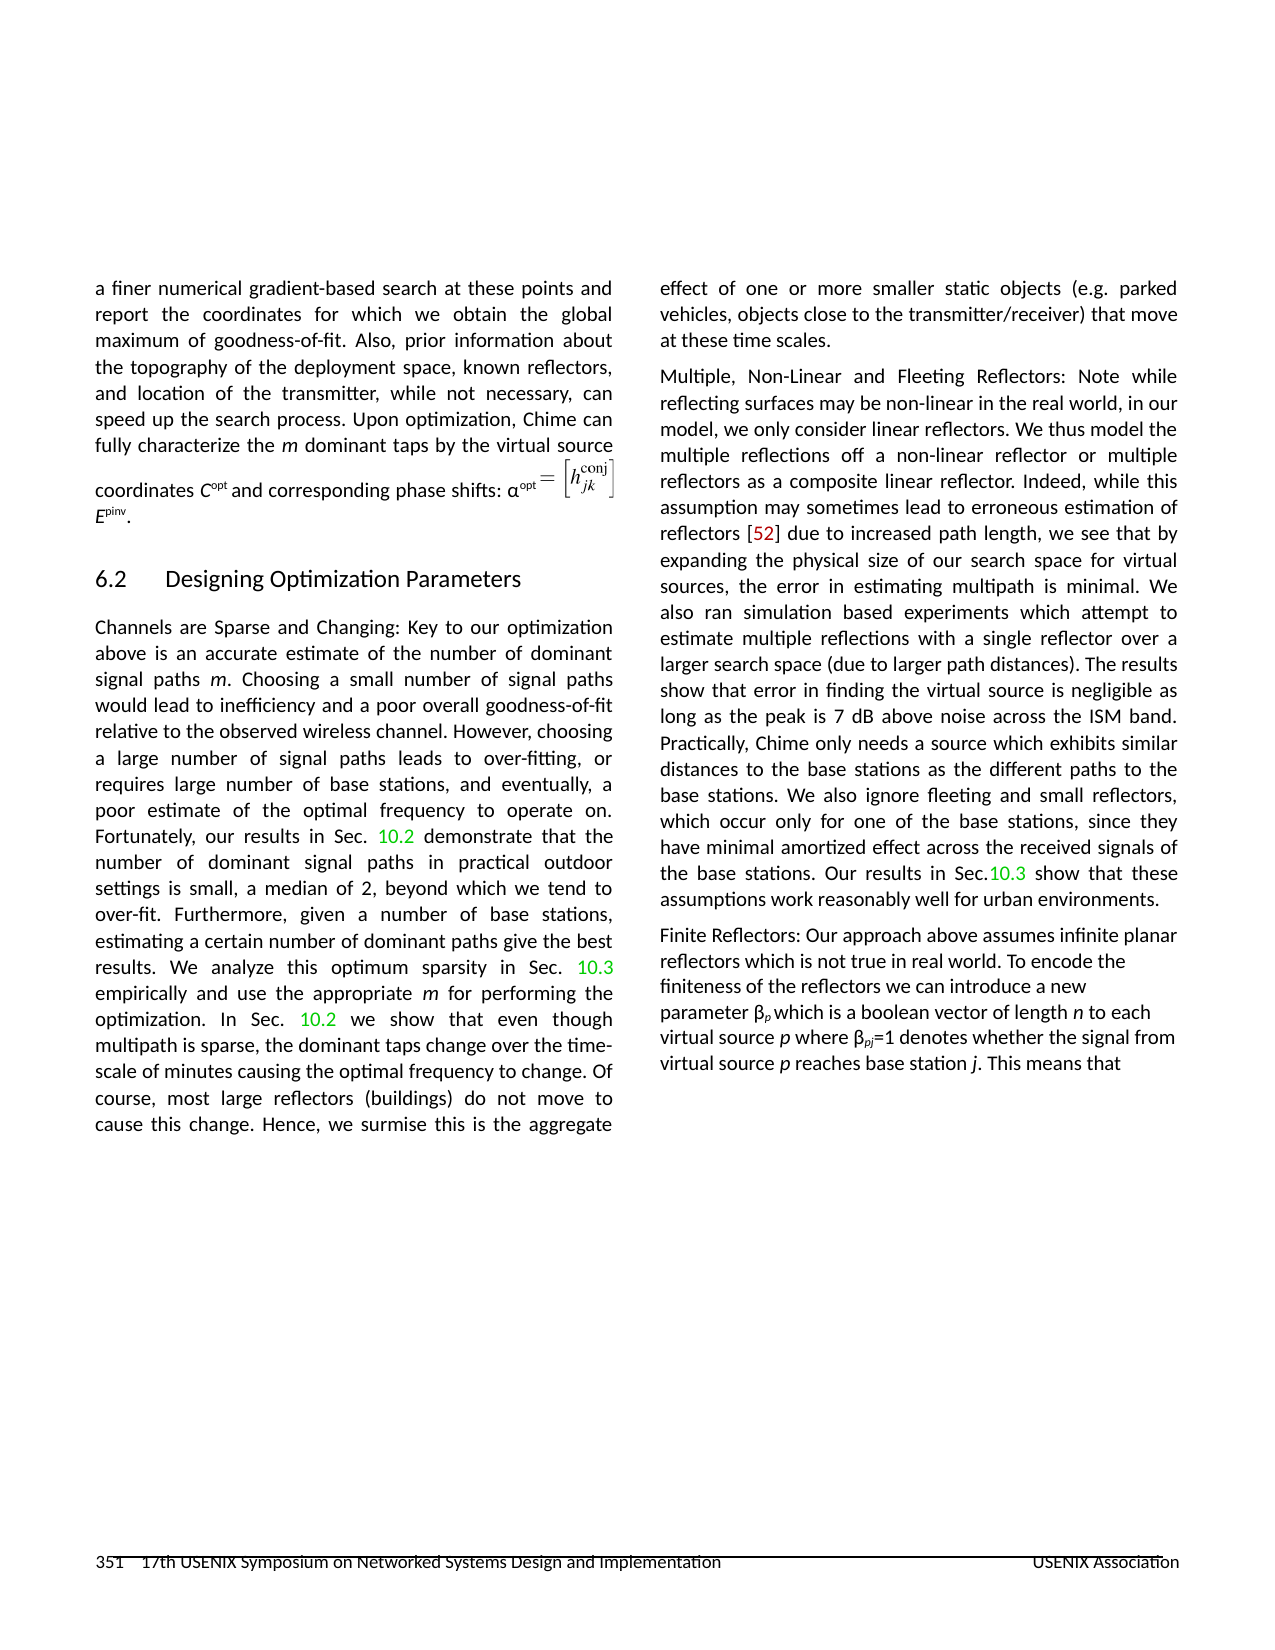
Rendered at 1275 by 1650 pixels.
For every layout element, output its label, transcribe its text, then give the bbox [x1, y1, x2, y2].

subtitle 6.2 Designing Optimization Parameters [95, 563, 615, 594]
text Run-time Optimization: Running the above optimization through an exhaustive grid search is prohibitive. Instead, Chime solves it numerically using a stochastic gradient descent algorithm [25] that begins optimization at a few of initial points (e.g. a coarse grid) in parallel. We then perform a finer numerical gradient-based search at these points and report the coordinates for which we obtain the global maximum of goodness-of-fit. Also, prior information about the topography of the deployment space, known reflectors, and location of the transmitter, while not necessary, can speed up the search process. Upon optimization, Chime can fully characterize the m dominant taps by the virtual source coordinates Copt and corresponding phase shifts: αopt Epinv. [95, 275, 613, 529]
text Channels are Sparse and Changing: Key to our optimization above is an accurate estimate of the number of dominant signal paths m. Choosing a small number of signal paths would lead to inefficiency and a poor overall goodness-of-fit relative to the observed wireless channel. However, choosing a large number of signal paths leads to over-fitting, or requires large number of base stations, and eventually, a poor estimate of the optimal frequency to operate on. Fortunately, our results in Sec. 10.2 demonstrate that the number of dominant signal paths in practical outdoor settings is small, a median of 2, beyond which we tend to over-fit. Furthermore, given a number of base stations, estimating a certain number of dominant paths give the best results. We analyze this optimum sparsity in Sec. 10.3 empirically and use the appropriate m for performing the optimization. In Sec. 10.2 we show that even though multipath is sparse, the dominant taps change over the time-scale of minutes causing the optimal frequency to change. Of course, most large reflectors (buildings) do not move to cause this change. Hence, we surmise this is the aggregate effect of one or more smaller static objects (e.g. parked vehicles, objects close to the transmitter/receiver) that move at these time scales. [95, 614, 613, 1136]
text Finite Reflectors: Our approach above assumes infinite planar reflectors which is not true in real world. To encode the finiteness of the reflectors we can introduce a new parameter βp which is a boolean vector of length n to each virtual source p where βpj=1 denotes whether the signal from virtual source p reaches base station j. This means that [659, 923, 1180, 1075]
picture [539, 458, 614, 498]
text Multiple, Non-Linear and Fleeting Reflectors: Note while reflecting surfaces may be non-linear in the real world, in our model, we only consider linear reflectors. We thus model the multiple reflections off a non-linear reflector or multiple reflectors as a composite linear reflector. Indeed, while this assumption may sometimes lead to erroneous estimation of reflectors [52] due to increased path length, we see that by expanding the physical size of our search space for virtual sources, the error in estimating multipath is minimal. We also ran simulation based experiments which attempt to estimate multiple reflections with a single reflector over a larger search space (due to larger path distances). The results show that error in finding the virtual source is negligible as long as the peak is 7 dB above noise across the ISM band. Practically, Chime only needs a source which exhibits similar distances to the base stations as the different paths to the base stations. We also ignore fleeting and small reflectors, which occur only for one of the base stations, since they have minimal amortized effect across the received signals of the base stations. Our results in Sec.10.3 show that these assumptions work reasonably well for urban environments. [659, 364, 1178, 912]
